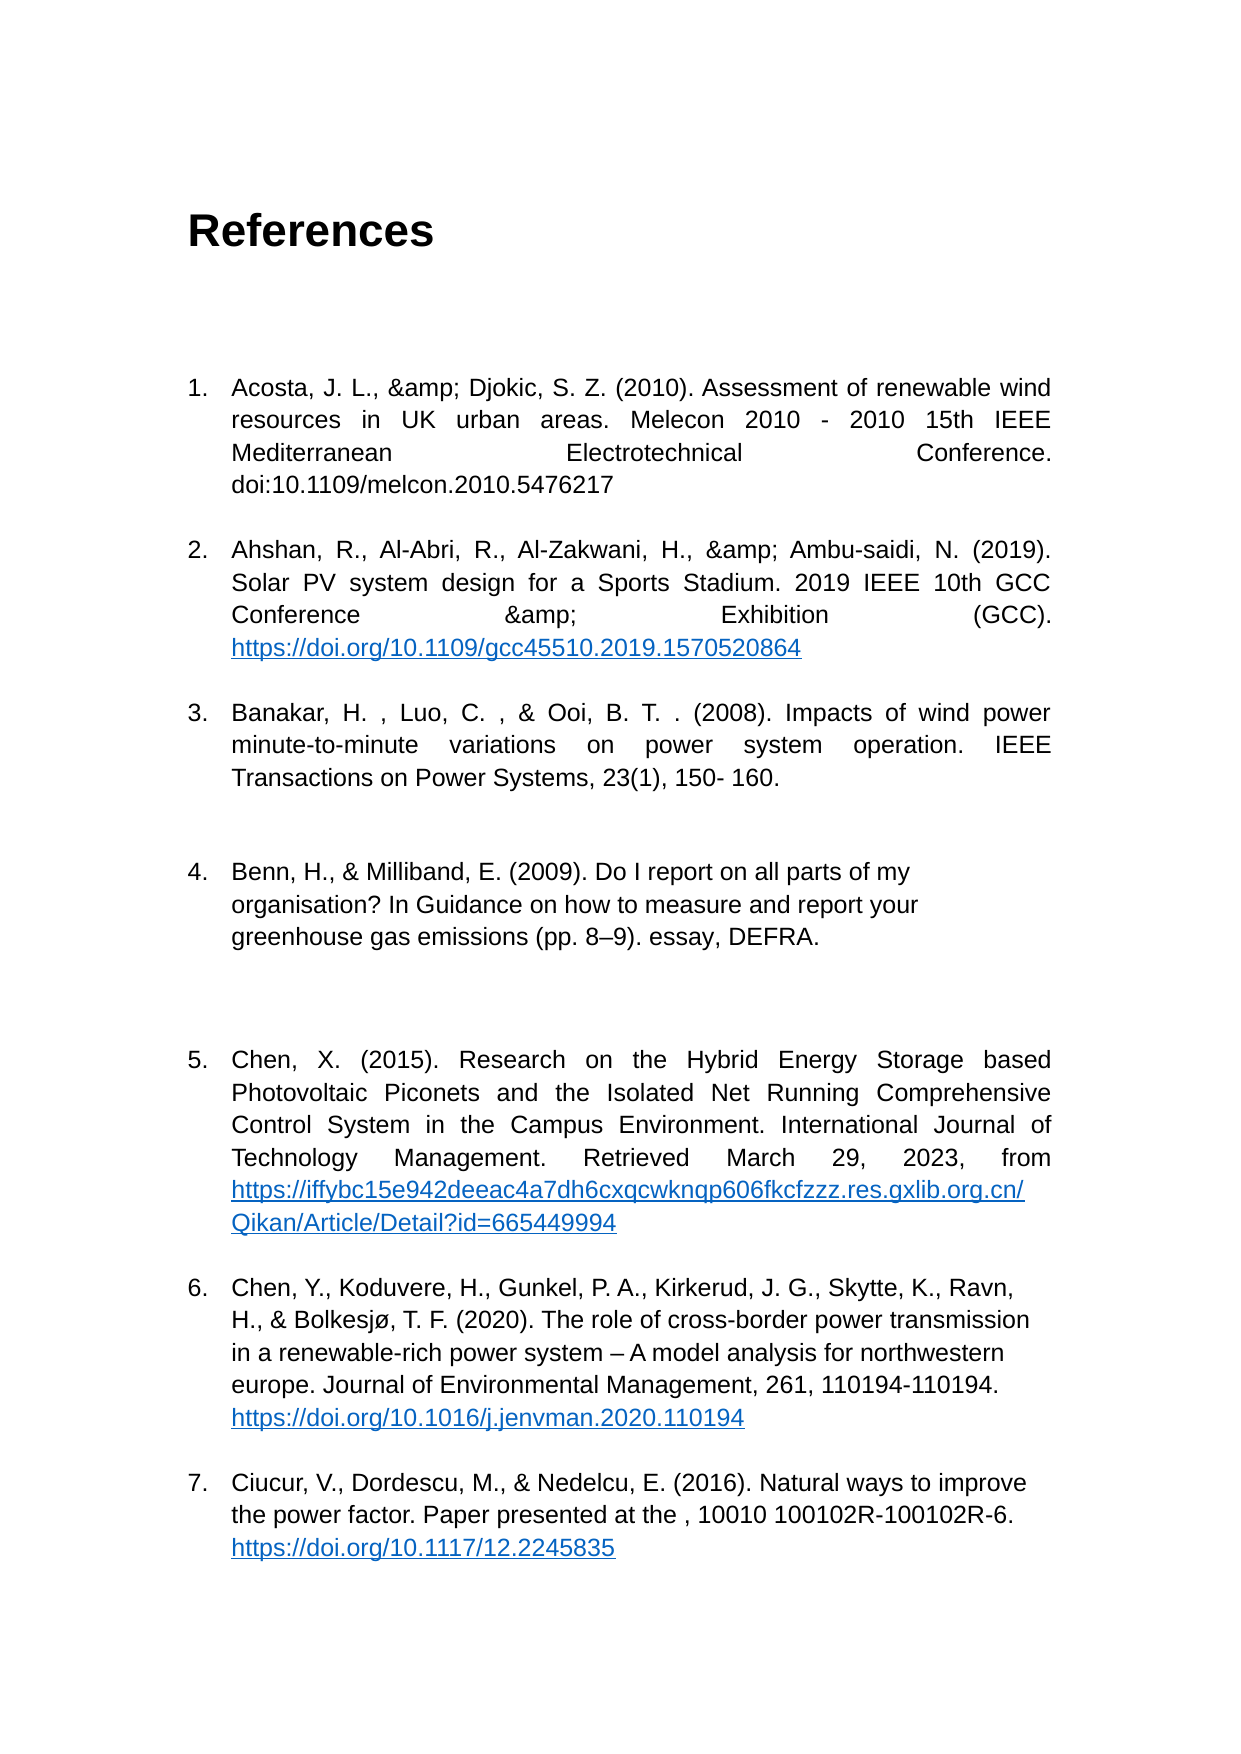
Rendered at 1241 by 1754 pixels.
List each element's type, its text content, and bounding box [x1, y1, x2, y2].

list Chen, Y., Koduvere, H., Gunkel, P. A., Kirkerud, J. G., Skytte, K., Ravn, H., & Bolkesjø, T. F. (2020). The role of cross-border power transmission in a renewable-rich power system – A model analysis for northwestern europe. Journal of Environmental Management, 261, 110194-110194. https://doi.org/10.1016/j.jenvman.2020.110194 [187, 1271, 1053, 1433]
list Acosta, J. L., &amp; Djokic, S. Z. (2010). Assessment of renewable wind resources in UK urban areas. Melecon 2010 - 2010 15th IEEE Mediterranean Electrotechnical Conference. doi:10.1109/melcon.2010.5476217 [187, 371, 1053, 501]
subtitle References [187, 197, 1053, 262]
list Ciucur, V., Dordescu, M., & Nedelcu, E. (2016). Natural ways to improve the power factor. Paper presented at the , 10010 100102R-100102R-6. https://doi.org/10.1117/12.2245835 [187, 1466, 1053, 1563]
list Benn, H., & Milliband, E. (2009). Do I report on all parts of my organisation? In Guidance on how to measure and report your greenhouse gas emissions (pp. 8–9). essay, DEFRA. [187, 855, 1053, 953]
list Ahshan, R., Al-Abri, R., Al-Zakwani, H., &amp; Ambu-saidi, N. (2019). Solar PV system design for a Sports Stadium. 2019 IEEE 10th GCC Conference &amp; Exhibition (GCC). https://doi.org/10.1109/gcc45510.2019.1570520864 [187, 533, 1053, 663]
list Chen, X. (2015). Research on the Hybrid Energy Storage based Photovoltaic Piconets and the Isolated Net Running Comprehensive Control System in the Campus Environment. International Journal of Technology Management. Retrieved March 29, 2023, from https://iffybc15e942deeac4a7dh6cxqcwknqp606fkcfzzz.res.gxlib.org.cn/Qikan/Article/Detail?id=665449994 [187, 1043, 1053, 1238]
list Banakar, H. , Luo, C. , & Ooi, B. T. . (2008). Impacts of wind power minute-to-minute variations on power system operation. IEEE Transactions on Power Systems, 23(1), 150- 160. [187, 696, 1053, 793]
